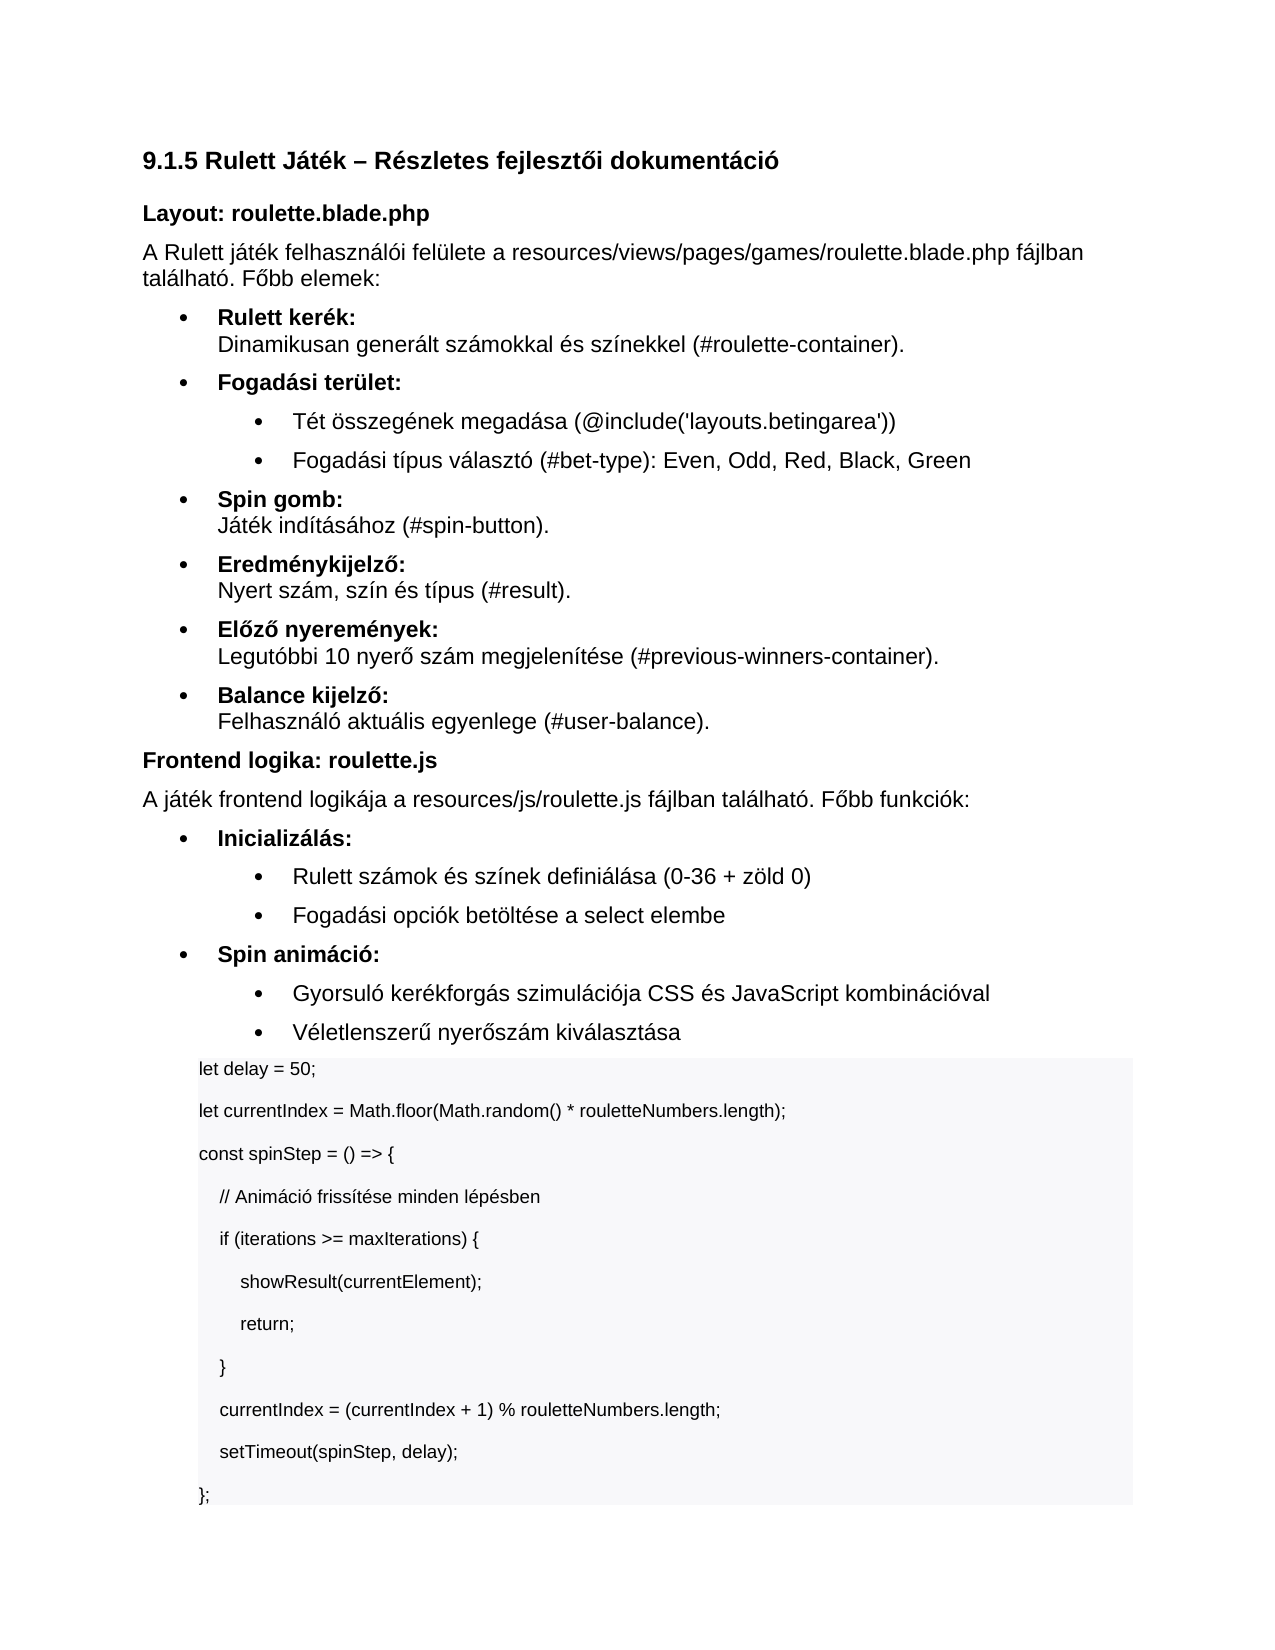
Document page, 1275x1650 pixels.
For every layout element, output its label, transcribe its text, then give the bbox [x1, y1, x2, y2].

list Spin gomb: Játék indításához (#spin-button). [180, 486, 1133, 539]
list Fogadási terület: [180, 369, 1133, 396]
text }; [198, 1484, 1133, 1505]
text setTimeout(spinStep, delay); [198, 1441, 1133, 1463]
subtitle 9.1.5 Rulett Játék – Részletes fejlesztői dokumentáció [142, 146, 1133, 175]
text return; [198, 1313, 1133, 1335]
text currentIndex = (currentIndex + 1) % rouletteNumbers.length; [198, 1398, 1133, 1420]
text if (iterations >= maxIterations) { [198, 1228, 1133, 1249]
text let currentIndex = Math.floor(Math.random() * rouletteNumbers.length); [198, 1100, 1133, 1122]
list Rulett kerék: Dinamikusan generált számokkal és színekkel (#roulette-container). [180, 304, 1133, 357]
text // Animáció frissítése minden lépésben [198, 1185, 1133, 1207]
list Spin animáció: [180, 941, 1133, 967]
list Balance kijelző: Felhasználó aktuális egyenlege (#user-balance). [180, 682, 1133, 734]
list Inicializálás: [180, 824, 1133, 851]
text showResult(currentElement); [198, 1271, 1133, 1292]
text const spinStep = () => { [198, 1143, 1133, 1164]
list Tét összegének megadása (@include('layouts.betingarea')) [255, 408, 1133, 434]
list Fogadási típus választó (#bet-type): Even, Odd, Red, Black, Green [255, 447, 1133, 473]
list Rulett számok és színek definiálása (0-36 + zöld 0) [255, 863, 1133, 890]
list Eredménykijelző: Nyert szám, szín és típus (#result). [180, 551, 1133, 604]
text let delay = 50; [198, 1058, 1133, 1079]
text Layout: roulette.blade.php [142, 200, 1133, 226]
list Gyorsuló kerékforgás szimulációja CSS és JavaScript kombinációval [255, 980, 1133, 1006]
list Előző nyeremények: Legutóbbi 10 nyerő szám megjelenítése (#previous-winners-container). [180, 616, 1133, 669]
list Véletlenszerű nyerőszám kiválasztása [255, 1019, 1133, 1045]
text } [198, 1356, 1133, 1377]
list Fogadási opciók betöltése a select elembe [255, 902, 1133, 928]
text Frontend logika: roulette.js [142, 747, 1133, 773]
text A játék frontend logikája a resources/js/roulette.js fájlban található. Főbb funkciók: [142, 786, 1133, 812]
text A Rulett játék felhasználói felülete a resources/views/pages/games/roulette.blade.php fájlban található. Főbb elemek: [142, 239, 1133, 292]
